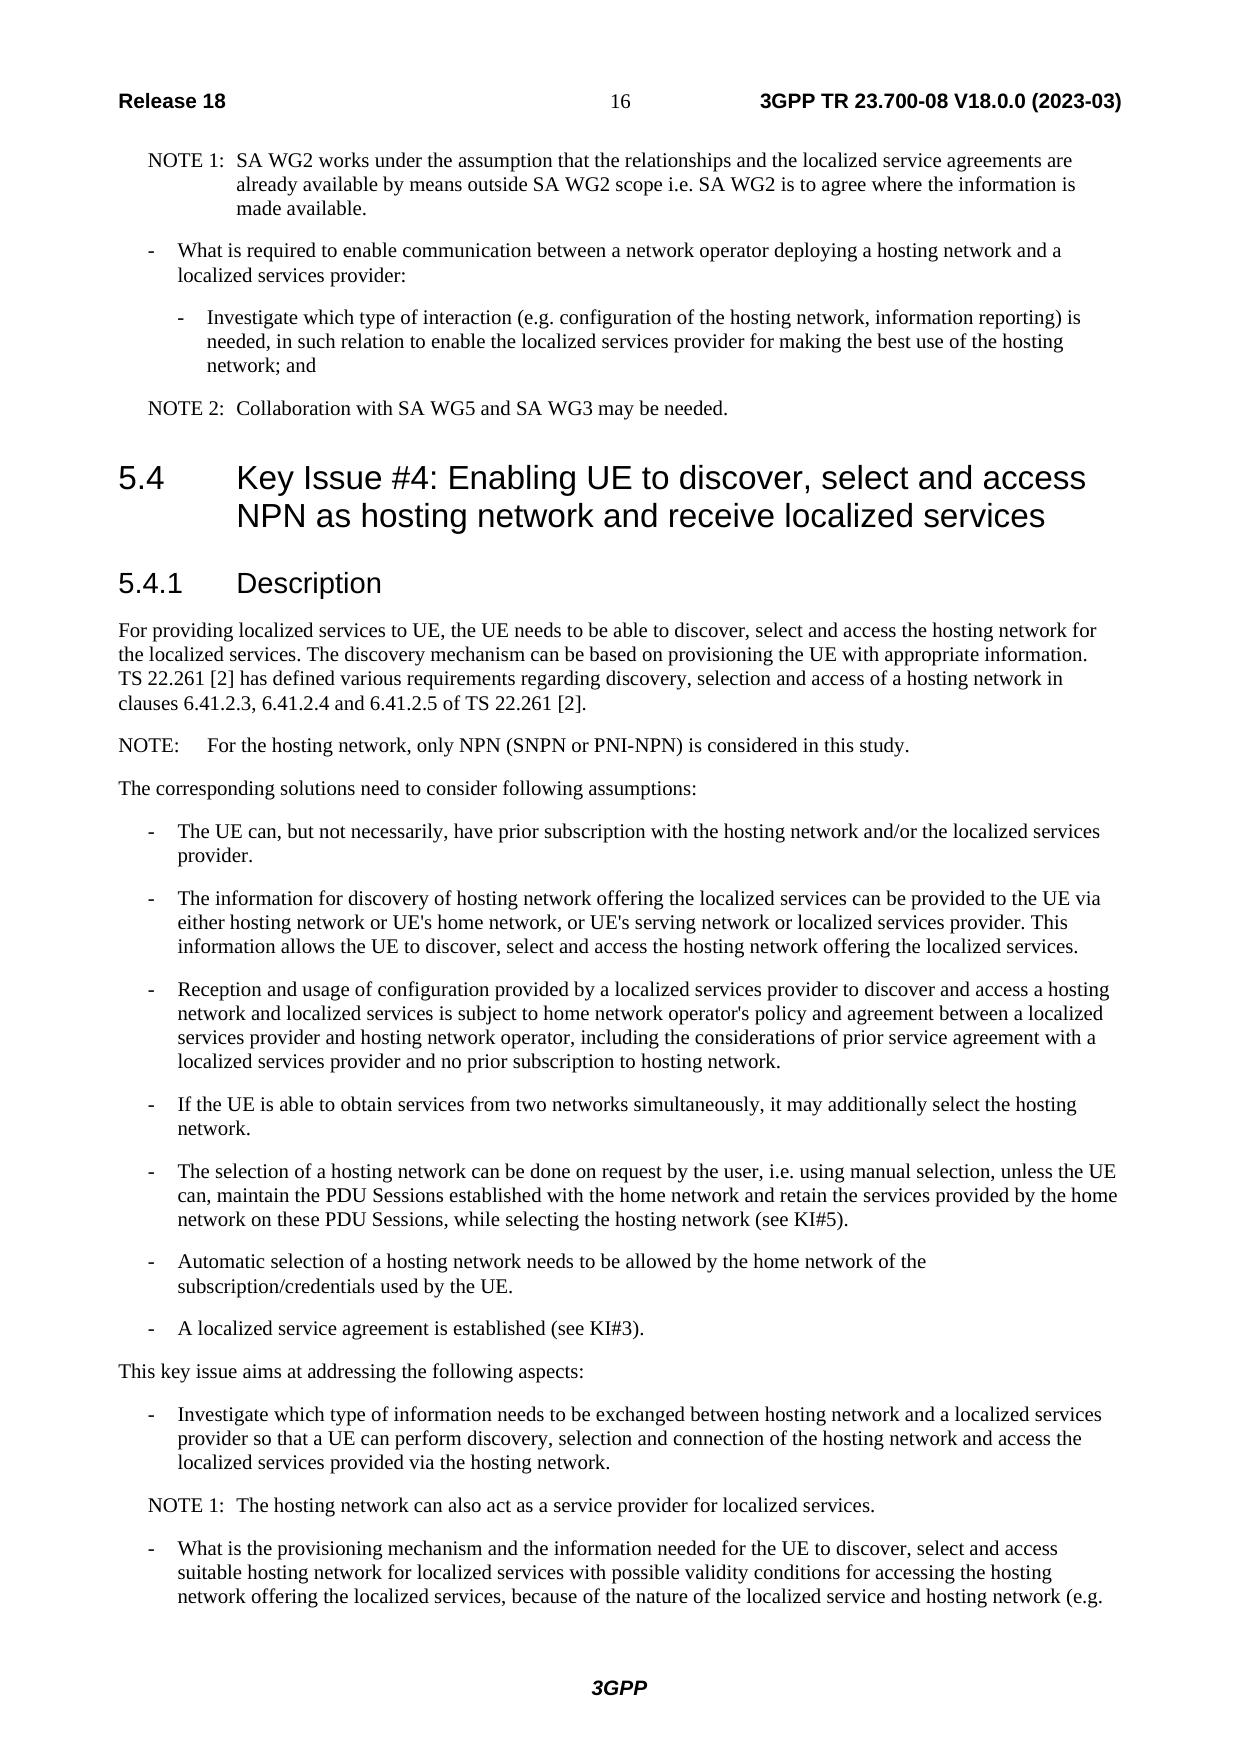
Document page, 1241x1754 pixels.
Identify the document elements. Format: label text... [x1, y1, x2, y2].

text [148, 1536, 1122, 1608]
text - What is required to enable communication between a network operator deploying a hosting network and a localized services provider: [148, 238, 1122, 287]
text - A localized service agreement is established (see KI#3). [148, 1316, 1122, 1340]
text - The selection of a hosting network can be done on request by the user, i.e. using manual selection, unless the UE can, maintain the PDU Sessions established with the home network and retain the services provided by the home network on these PDU Sessions, while selecting the hosting network (see KI#5). [148, 1158, 1122, 1231]
text For providing localized services to UE, the UE needs to be able to discover, select and access the hosting network for the localized services. The discovery mechanism can be based on provisioning the UE with appropriate information. TS 22.261 [2] has defined various requirements regarding discovery, selection and access of a hosting network in clauses 6.41.2.3, 6.41.2.4 and 6.41.2.5 of TS 22.261 [2]. [118, 618, 1122, 714]
text The corresponding solutions need to consider following assumptions: [118, 776, 1122, 800]
text - Reception and usage of configuration provided by a localized services provider to discover and access a hosting network and localized services is subject to home network operator's policy and agreement between a localized services provider and hosting network operator, including the considerations of prior service agreement with a localized services provider and no prior subscription to hosting network. [148, 977, 1122, 1073]
subtitle 5.4.1 Description [118, 566, 1122, 599]
text - The UE can, but not necessarily, have prior subscription with the hosting network and/or the localized services provider. [148, 819, 1122, 867]
text NOTE 1: The hosting network can also act as a service provider for localized services. [148, 1493, 1122, 1517]
text This key issue aims at addressing the following aspects: [118, 1359, 1122, 1383]
text NOTE 1: SA WG2 works under the assumption that the relationships and the localized service agreements are already available by means outside SA WG2 scope i.e. SA WG2 is to agree where the information is made available. [148, 147, 1122, 220]
text NOTE 2: Collaboration with SA WG5 and SA WG3 may be needed. [148, 396, 1122, 420]
text - Automatic selection of a hosting network needs to be allowed by the home network of the subscription/credentials used by the UE. [148, 1249, 1122, 1298]
text - The information for discovery of hosting network offering the localized services can be provided to the UE via either hosting network or UE's home network, or UE's serving network or localized services provider. This information allows the UE to discover, select and access the hosting network offering the localized services. [148, 886, 1122, 958]
subtitle 5.4 Key Issue #4: Enabling UE to discover, select and access NPN as hosting network and receive localized services [118, 458, 1122, 535]
text - If the UE is able to obtain services from two networks simultaneously, it may additionally select the hosting network. [148, 1092, 1122, 1140]
text - Investigate which type of interaction (e.g. configuration of the hosting network, information reporting) is needed, in such relation to enable the localized services provider for making the best use of the hosting network; and [177, 305, 1122, 377]
text - Investigate which type of information needs to be exchanged between hosting network and a localized services provider so that a UE can perform discovery, selection and connection of the hosting network and access the localized services provided via the hosting network. [148, 1402, 1122, 1474]
text NOTE: For the hosting network, only NPN (SNPN or PNI-NPN) is considered in this study. [118, 733, 1122, 757]
